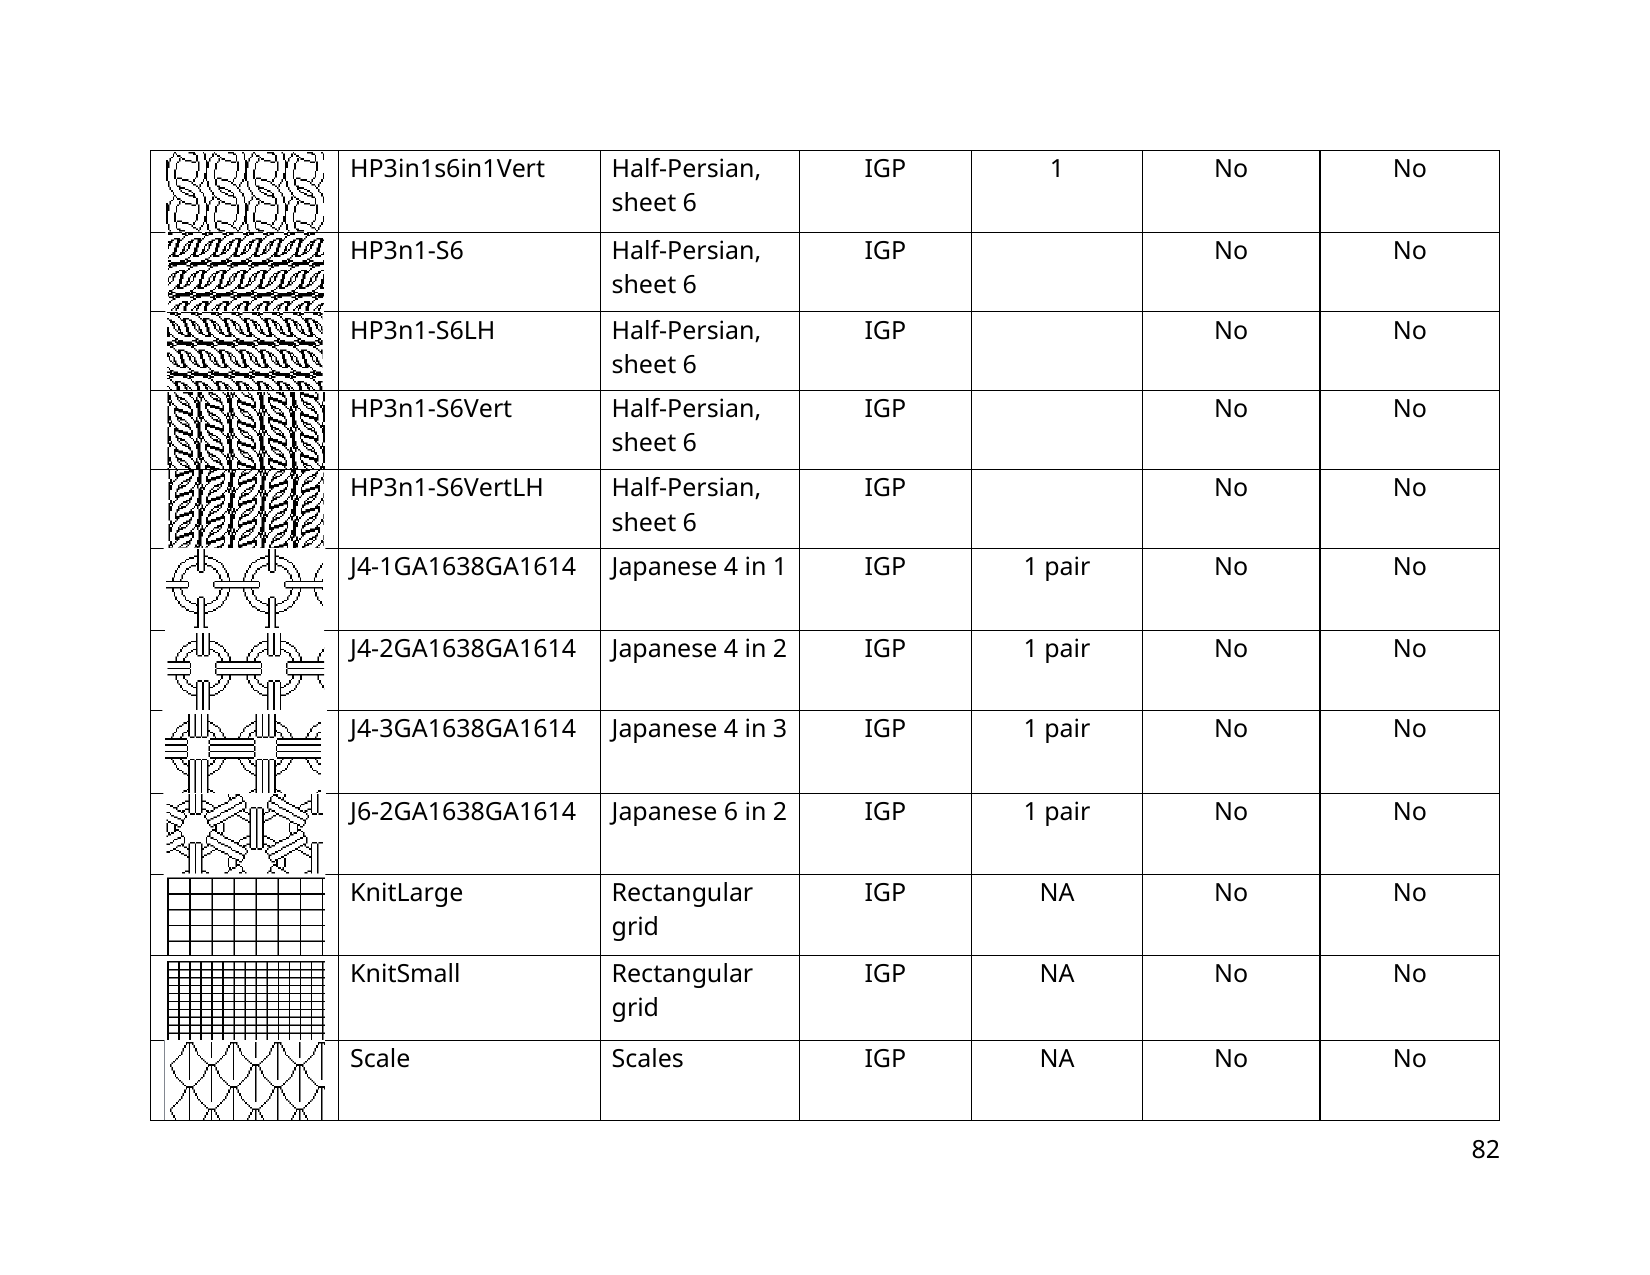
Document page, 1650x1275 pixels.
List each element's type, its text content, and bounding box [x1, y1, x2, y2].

table_cell Rectangular grid [601, 875, 799, 955]
table_cell No [1321, 312, 1499, 390]
table_cell NA [972, 956, 1142, 1040]
table_cell Half-Persian, sheet 6 [601, 233, 799, 311]
table_cell IGP [800, 549, 971, 630]
table_cell [151, 1041, 164, 1119]
table_cell No [1143, 794, 1319, 873]
table_cell KnitSmall [339, 956, 600, 1040]
table_cell KnitLarge [339, 875, 600, 955]
table_cell No [1321, 391, 1499, 469]
table_cell [151, 549, 163, 630]
table_cell No [1143, 151, 1319, 232]
table_cell No [1321, 151, 1499, 232]
table_cell HP3in1s6in1Vert [339, 151, 600, 232]
table_cell No [1321, 794, 1499, 873]
table_cell J6-2GA1638GA1614 [339, 794, 600, 873]
table_cell [151, 631, 165, 710]
table_cell No [1143, 631, 1319, 710]
table_cell [972, 470, 1142, 547]
table_cell [324, 233, 338, 311]
table_cell No [1143, 233, 1319, 311]
table_cell IGP [800, 794, 971, 873]
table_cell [601, 151, 799, 232]
table_cell Japanese 4 in 1 [601, 549, 799, 630]
table_cell NA [972, 1041, 1142, 1119]
table_cell [325, 391, 338, 469]
table_cell 1 pair [972, 549, 1142, 630]
table_cell Half-Persian, sheet 6 [601, 391, 799, 469]
table_cell HP3n1-S6VertLH [339, 470, 600, 547]
table_cell Scale [339, 1041, 600, 1119]
table_cell [151, 391, 164, 469]
table_cell Japanese 4 in 2 [601, 631, 799, 710]
table_cell Scales [601, 1041, 799, 1119]
table_cell [327, 711, 338, 793]
table_cell 1 pair [972, 631, 1142, 710]
table_cell 1 pair [972, 794, 1142, 873]
table_cell IGP [800, 233, 971, 311]
table_cell [972, 233, 1142, 311]
table_cell J4-3GA1638GA1614 [339, 711, 600, 793]
table_cell [151, 794, 163, 873]
picture [162, 956, 327, 1120]
table_cell [151, 151, 162, 232]
table_cell Japanese 4 in 3 [601, 711, 799, 793]
table_cell J4-2GA1638GA1614 [339, 631, 600, 710]
table_cell NA [972, 875, 1142, 955]
table_cell IGP [800, 1041, 971, 1119]
table_cell Half-Persian, sheet 6 [601, 470, 799, 547]
table_cell No [1143, 549, 1319, 630]
table_cell [151, 470, 165, 547]
table_cell No [1143, 470, 1319, 547]
table_cell [972, 391, 1142, 469]
table_cell [151, 233, 165, 311]
table_cell [325, 1041, 338, 1119]
table_cell IGP [800, 470, 971, 547]
table_cell HP3n1-S6 [339, 233, 600, 311]
table_cell No [1321, 711, 1499, 793]
table_cell [325, 631, 338, 710]
table_cell IGP [800, 956, 971, 1040]
table_cell IGP [800, 631, 971, 710]
table_cell No [1321, 956, 1499, 1040]
table_cell Japanese 6 in 2 [601, 794, 799, 873]
table_cell [327, 151, 338, 232]
table_cell [972, 312, 1142, 390]
table_cell Rectangular grid [601, 956, 799, 1040]
table_cell IGP [800, 391, 971, 469]
table_cell Half-Persian, sheet 6 [601, 312, 799, 390]
table_cell No [1321, 1041, 1499, 1119]
table_cell No [1143, 875, 1319, 955]
table_cell No [1143, 391, 1319, 469]
table_cell [151, 875, 163, 955]
table_cell [327, 956, 338, 1040]
table_cell IGP [800, 151, 971, 232]
table_cell No [1143, 711, 1319, 793]
table_cell No [1143, 312, 1319, 390]
table_cell [326, 875, 338, 955]
table_cell No [1321, 875, 1499, 955]
table_cell [324, 470, 338, 547]
table_cell No [1143, 1041, 1319, 1119]
table_cell No [1321, 470, 1499, 547]
table_cell HP3n1-S6LH [339, 312, 600, 390]
picture [164, 391, 325, 469]
table_cell No [1321, 631, 1499, 710]
table_cell [323, 312, 338, 390]
table_cell IGP [800, 875, 971, 955]
table_cell 1 pair [972, 711, 1142, 793]
table_cell IGP [800, 312, 971, 390]
table_cell [151, 956, 162, 1040]
table_cell No [1321, 233, 1499, 311]
picture [162, 470, 327, 955]
table_cell HP3n1-S6Vert [339, 391, 600, 469]
picture [162, 151, 327, 390]
table_cell [151, 312, 166, 390]
table_cell 1 [972, 151, 1142, 232]
table_cell [151, 711, 162, 793]
table_cell No [1321, 549, 1499, 630]
table_cell No [1143, 956, 1319, 1040]
table_cell [326, 549, 338, 630]
table_cell J4-1GA1638GA1614 [339, 549, 600, 630]
table_cell [326, 794, 338, 873]
table_cell IGP [800, 711, 971, 793]
